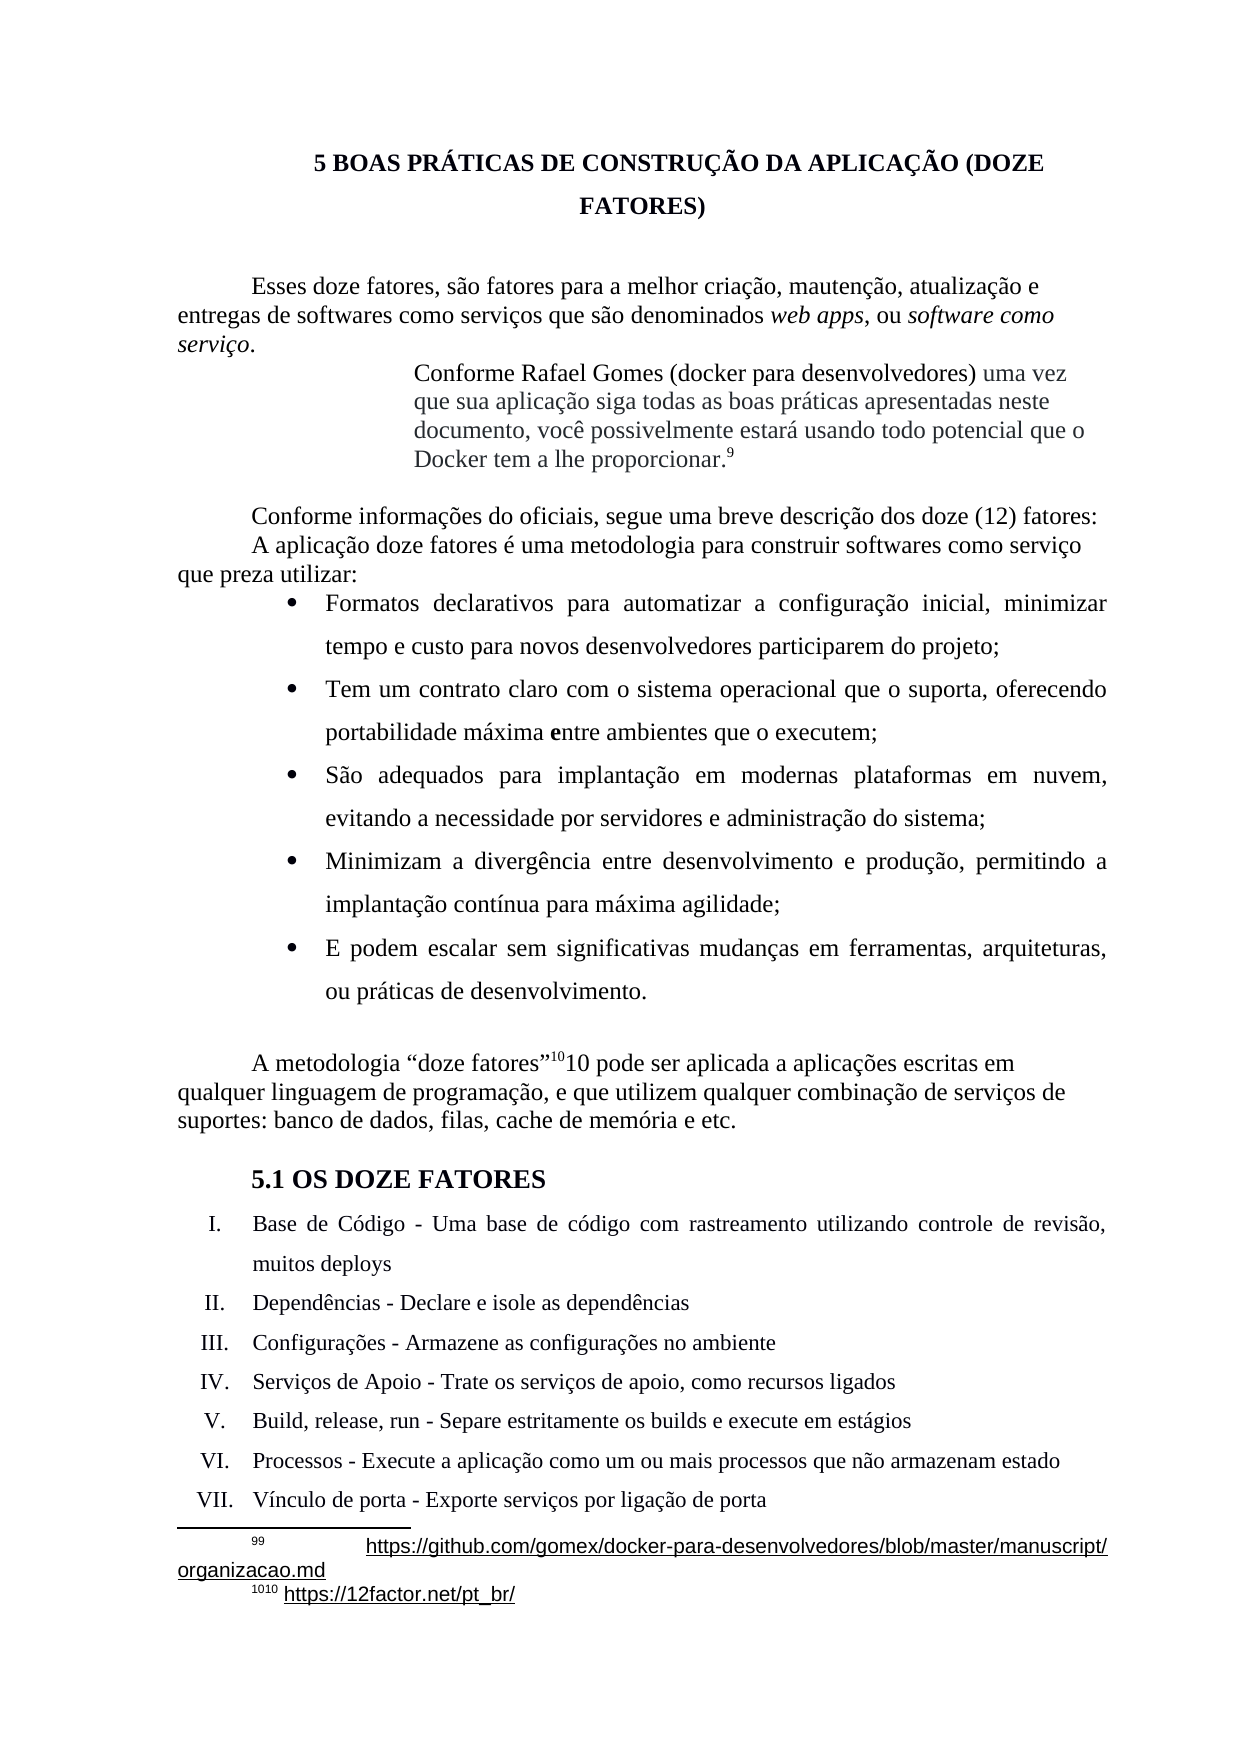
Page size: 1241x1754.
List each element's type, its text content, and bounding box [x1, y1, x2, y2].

list Configurações - Armazene as configurações no ambiente [215, 1329, 1107, 1355]
list E podem escalar sem significativas mudanças em ferramentas, arquiteturas, ou práticas de desenvolvimento. [288, 933, 1107, 1004]
list Serviços de Apoio - Trate os serviços de apoio, como recursos ligados [215, 1368, 1107, 1394]
list Base de Código - Uma base de código com rastreamento utilizando controle de revisão, muitos deploys [215, 1210, 1107, 1276]
text Conforme informações do oficiais, segue uma breve descrição dos doze (12) fatores: [177, 501, 1107, 530]
list Minimizam a divergência entre desenvolvimento e produção, permitindo a implantação contínua para máxima agilidade; [288, 846, 1107, 918]
list Vínculo de porta - Exporte serviços por ligação de porta [215, 1487, 1107, 1513]
list São adequados para implantação em modernas plataformas em nuvem, evitando a necessidade por servidores e administração do sistema; [288, 760, 1107, 832]
text Conforme Rafael Gomes (docker para desenvolvedores) uma vez que sua aplicação siga todas as boas práticas apresentadas neste documento, você possivelmente estará usando todo potencial que o Docker tem a lhe proporcionar.9 [727, 358, 1107, 473]
list Build, release, run - Separe estritamente os builds e execute em estágios [215, 1408, 1107, 1434]
text 5.1 OS DOZE FATORES [177, 1163, 1107, 1195]
list Formatos declarativos para automatizar a configuração inicial, minimizar tempo e custo para novos desenvolvedores participarem do projeto; [288, 588, 1107, 659]
text A aplicação doze fatores é uma metodologia para construir softwares como serviço que preza utilizar: [177, 530, 1107, 588]
list Dependências - Declare e isole as dependências [215, 1289, 1107, 1316]
text A metodologia “doze fatores”10 pode ser aplicada a aplicações escritas em qualquer linguagem de programação, e que utilizem qualquer combinação de serviços de suportes: banco de dados, filas, cache de memória e etc. [177, 1048, 1107, 1134]
list Tem um contrato claro com o sistema operacional que o suporta, oferecendo portabilidade máxima entre ambientes que o executem; [288, 674, 1107, 746]
list Processos - Execute a aplicação como um ou mais processos que não armazenam estado [215, 1447, 1107, 1473]
text 5 BOAS PRÁTICAS DE CONSTRUÇÃO DA APLICAÇÃO (DOZE FATORES) [177, 148, 1107, 219]
text Conforme Rafael Gomes (docker para desenvolvedores) uma vez que sua aplicação siga todas as boas práticas apresentadas neste documento, você possivelmente estará usando todo potencial que o Docker tem a lhe proporcionar.9 [413, 358, 983, 473]
text Esses doze fatores, são fatores para a melhor criação, mautenção, atualização e entregas de softwares como serviços que são denominados web apps, ou software como serviço. [177, 271, 1107, 358]
